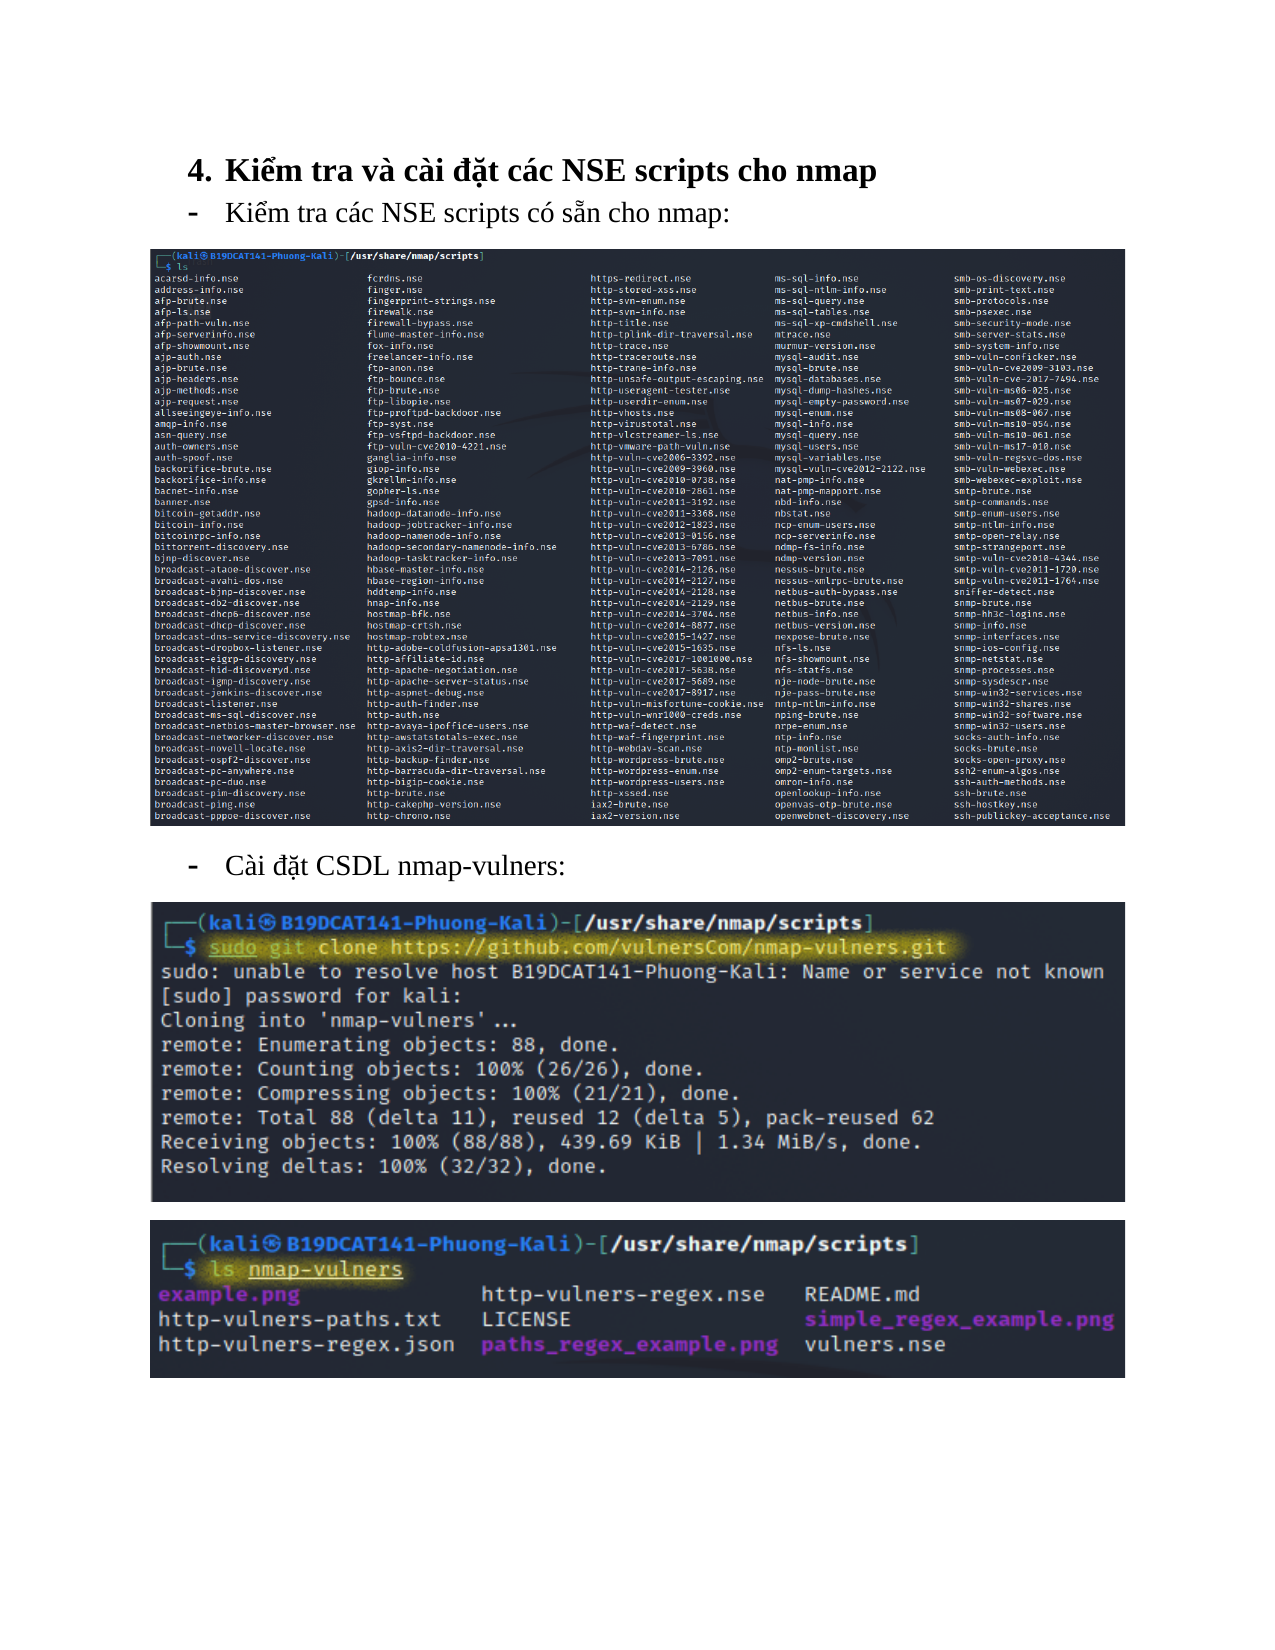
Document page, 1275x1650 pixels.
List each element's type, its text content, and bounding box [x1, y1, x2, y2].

picture [150, 1220, 1125, 1378]
list Cài đặt CSDL nmap-vulners: [187, 844, 1125, 882]
picture [150, 249, 1125, 826]
list Kiểm tra các NSE scripts có sẵn cho nmap: [187, 191, 1125, 230]
picture [150, 902, 1125, 1202]
list Kiểm tra và cài đặt các NSE scripts cho nmap [187, 150, 1125, 188]
